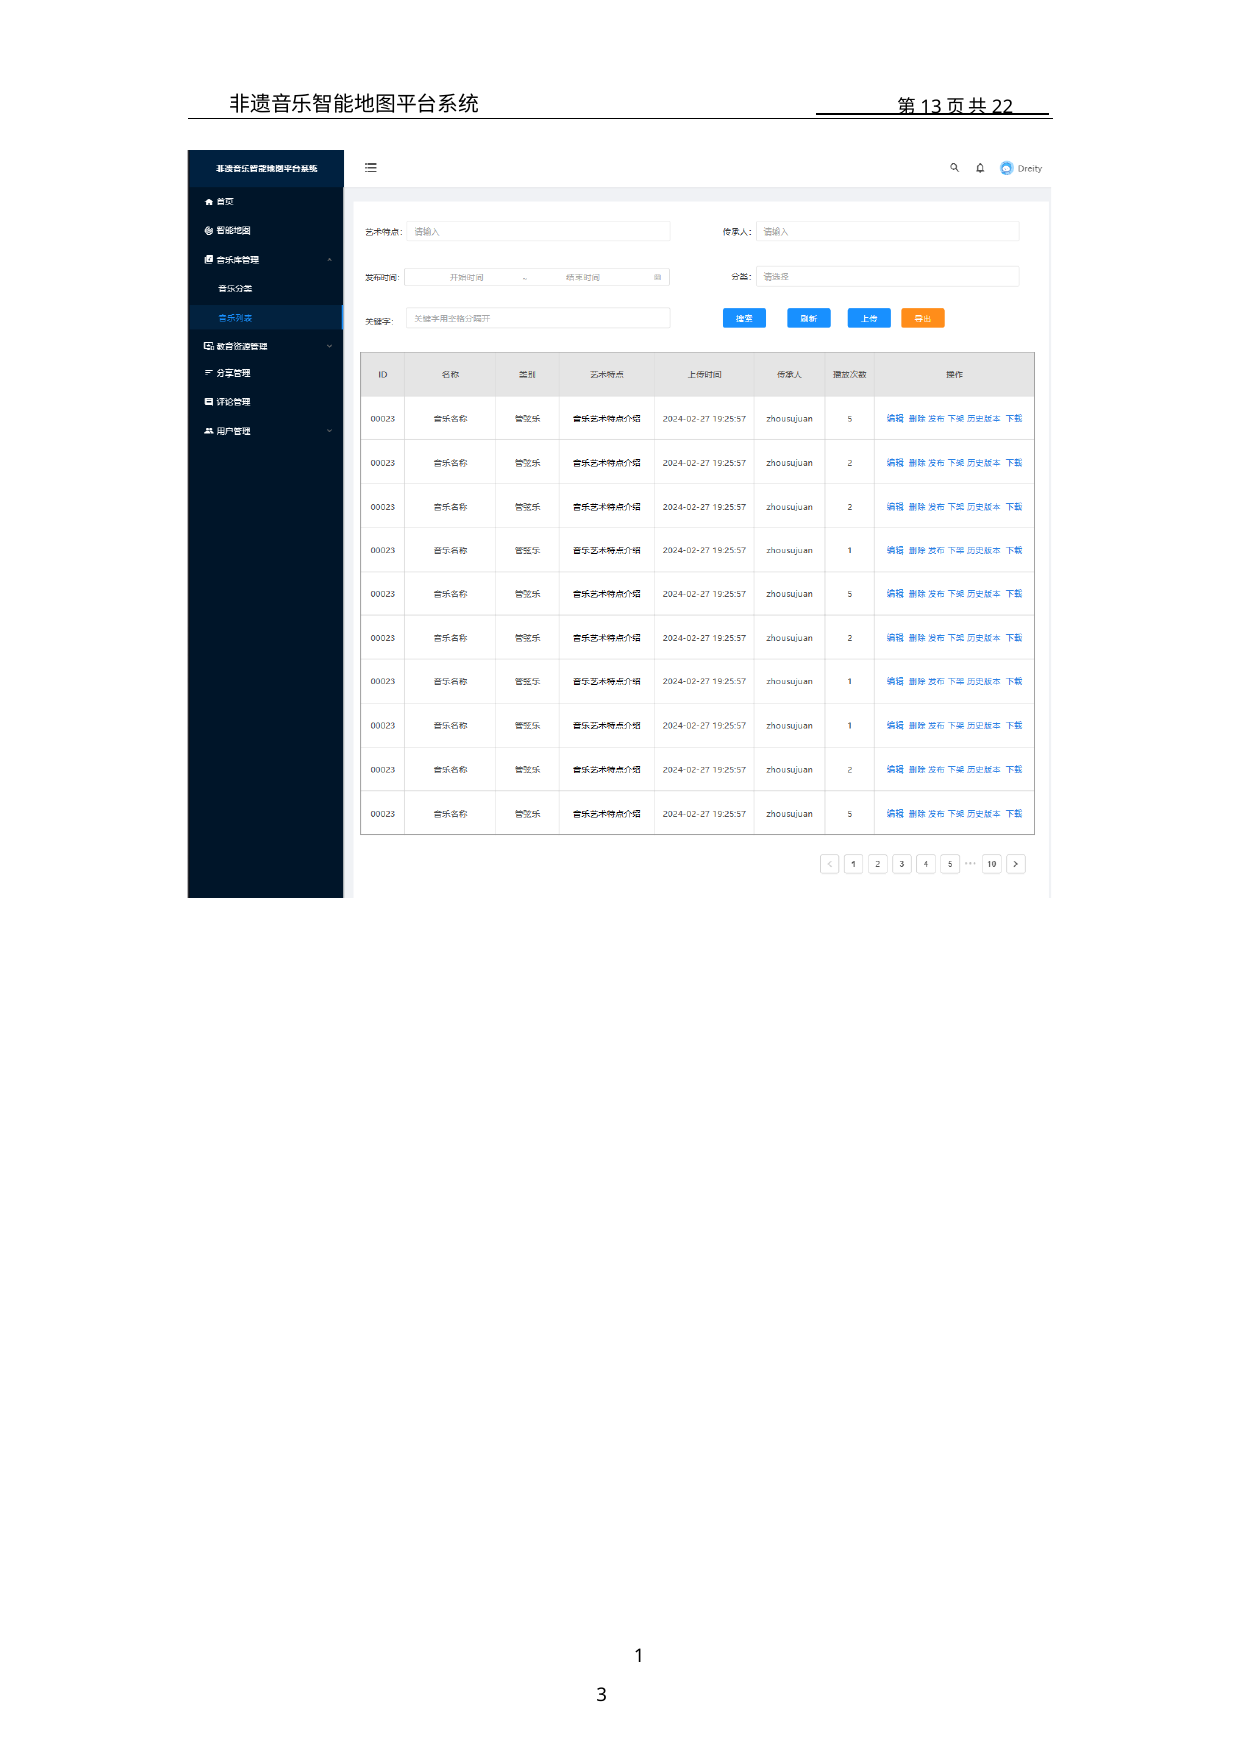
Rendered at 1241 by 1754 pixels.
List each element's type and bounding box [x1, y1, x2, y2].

picture [187, 150, 1052, 898]
